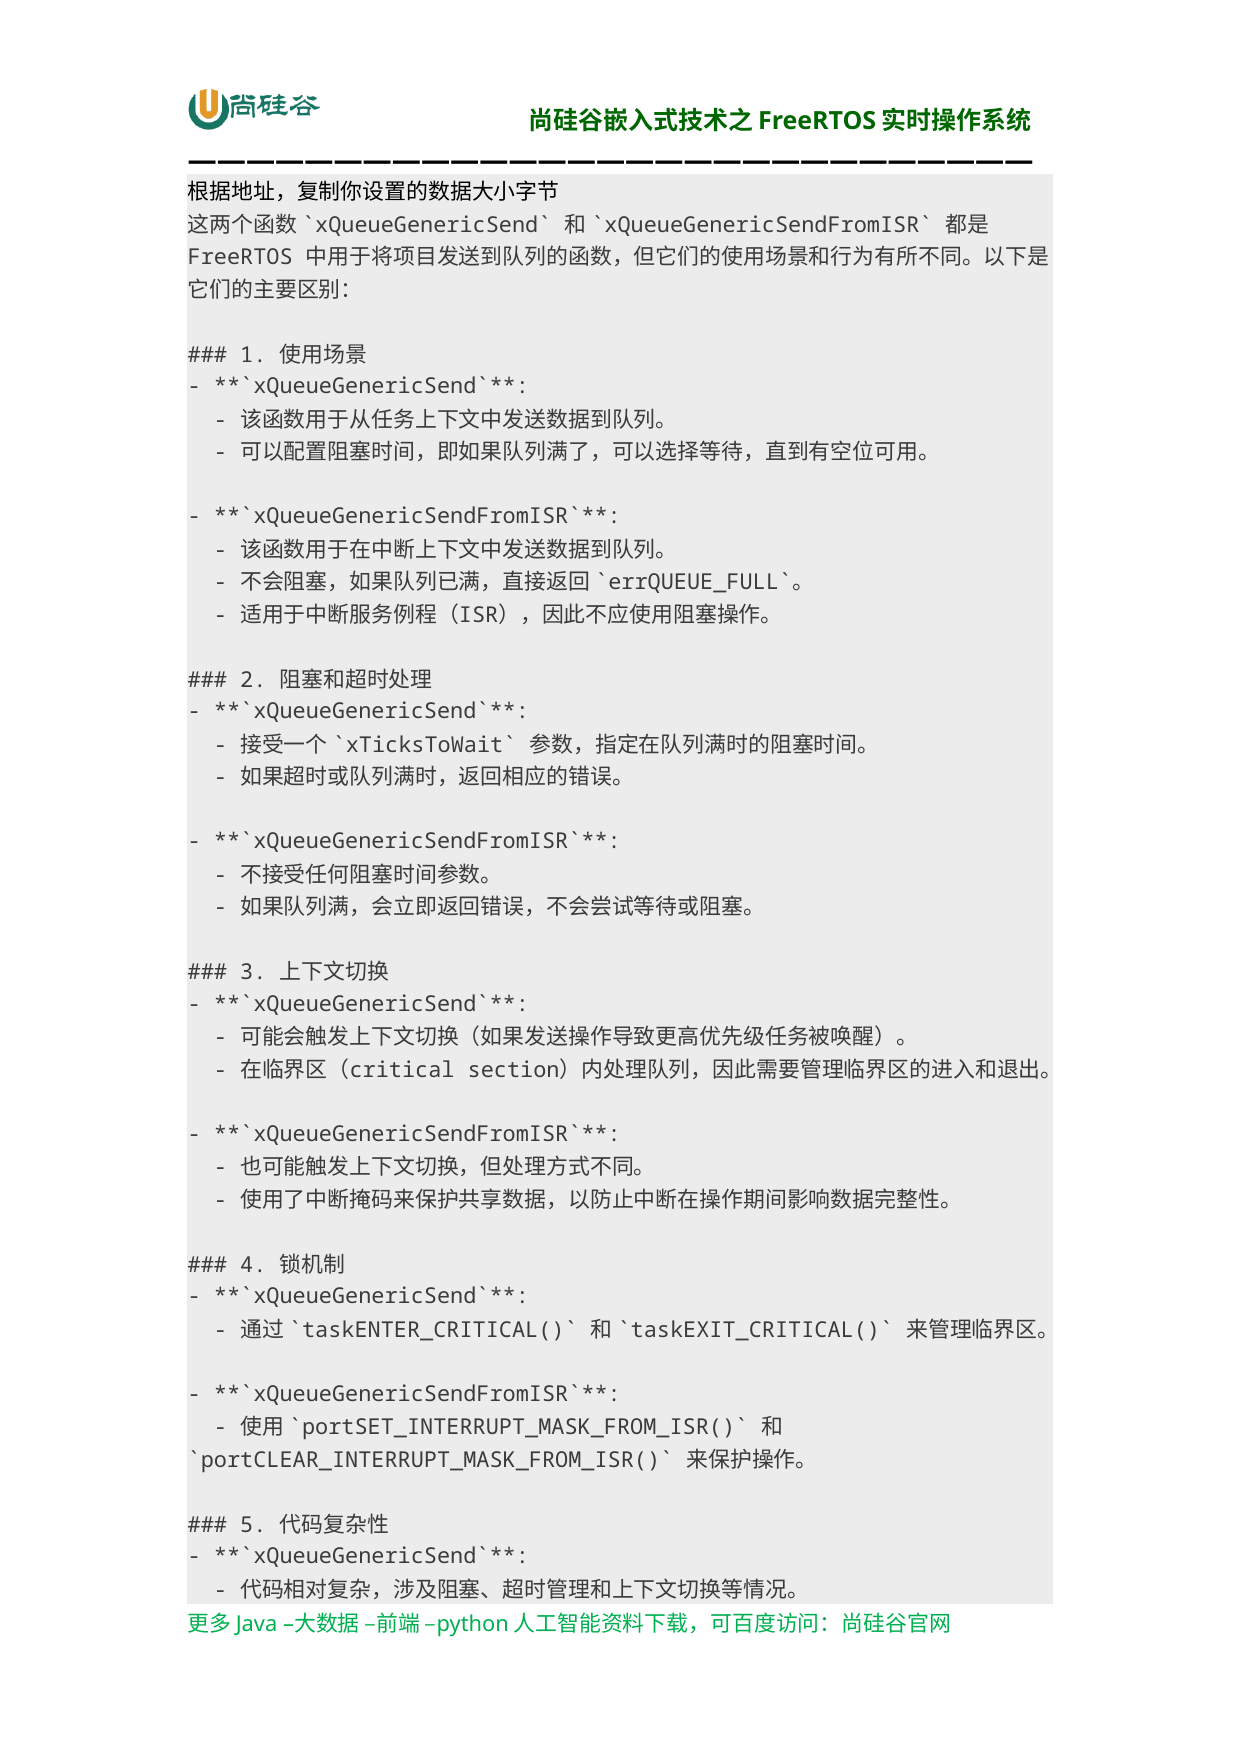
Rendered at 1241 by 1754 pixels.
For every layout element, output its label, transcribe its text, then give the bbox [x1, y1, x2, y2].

text - **`xQueueGenericSendFromISR`**: [187, 1376, 1053, 1409]
text - **`xQueueGenericSend`**: [187, 369, 1053, 401]
text - 使用了中断掩码来保护共享数据，以防止中断在操作期间影响数据完整性。 [187, 1181, 1053, 1214]
text - **`xQueueGenericSendFromISR`**: [187, 1116, 1053, 1149]
text - 该函数用于从任务上下文中发送数据到队列。 [187, 401, 1053, 434]
text - 可能会触发上下文切换（如果发送操作导致更高优先级任务被唤醒）。 [187, 1019, 1053, 1051]
text - **`xQueueGenericSendFromISR`**: [187, 824, 1053, 856]
text 这两个函数 `xQueueGenericSend` 和 `xQueueGenericSendFromISR` 都是 FreeRTOS 中用于将项目发送到队列的函数，但它们的使用场景和行为有所不同。以下是它们的主要区别： [187, 206, 1053, 304]
text - 通过 `taskENTER_CRITICAL()` 和 `taskEXIT_CRITICAL()` 来管理临界区。 [187, 1311, 1053, 1344]
text - 接受一个 `xTicksToWait` 参数，指定在队列满时的阻塞时间。 [187, 726, 1053, 759]
picture [187, 88, 320, 130]
text - 代码相对复杂，涉及阻塞、超时管理和上下文切换等情况。 [187, 1571, 1053, 1604]
text ### 4. 锁机制 [187, 1246, 1053, 1279]
text ### 5. 代码复杂性 [187, 1506, 1053, 1539]
text - **`xQueueGenericSend`**: [187, 986, 1053, 1019]
text ### 2. 阻塞和超时处理 [187, 661, 1053, 694]
text - 不会阻塞，如果队列已满，直接返回 `errQUEUE_FULL`。 [187, 564, 1053, 596]
text ### 1. 使用场景 [187, 336, 1053, 369]
text - 如果超时或队列满时，返回相应的错误。 [187, 759, 1053, 791]
text - 使用 `portSET_INTERRUPT_MASK_FROM_ISR()` 和 `portCLEAR_INTERRUPT_MASK_FROM_ISR()` 来保护操作。 [187, 1409, 1053, 1474]
text - **`xQueueGenericSend`**: [187, 694, 1053, 726]
text ### 3. 上下文切换 [187, 954, 1053, 986]
text - 在临界区（critical section）内处理队列，因此需要管理临界区的进入和退出。 [187, 1051, 1053, 1084]
text - 可以配置阻塞时间，即如果队列满了，可以选择等待，直到有空位可用。 [187, 434, 1053, 466]
text - 也可能触发上下文切换，但处理方式不同。 [187, 1149, 1053, 1181]
text - 适用于中断服务例程（ISR），因此不应使用阻塞操作。 [187, 596, 1053, 629]
text - **`xQueueGenericSend`**: [187, 1279, 1053, 1311]
text - 该函数用于在中断上下文中发送数据到队列。 [187, 531, 1053, 564]
text - **`xQueueGenericSend`**: [187, 1539, 1053, 1571]
text - 如果队列满，会立即返回错误，不会尝试等待或阻塞。 [187, 889, 1053, 921]
text - **`xQueueGenericSendFromISR`**: [187, 499, 1053, 531]
text 根据地址，复制你设置的数据大小字节 [187, 174, 1053, 206]
text - 不接受任何阻塞时间参数。 [187, 856, 1053, 889]
